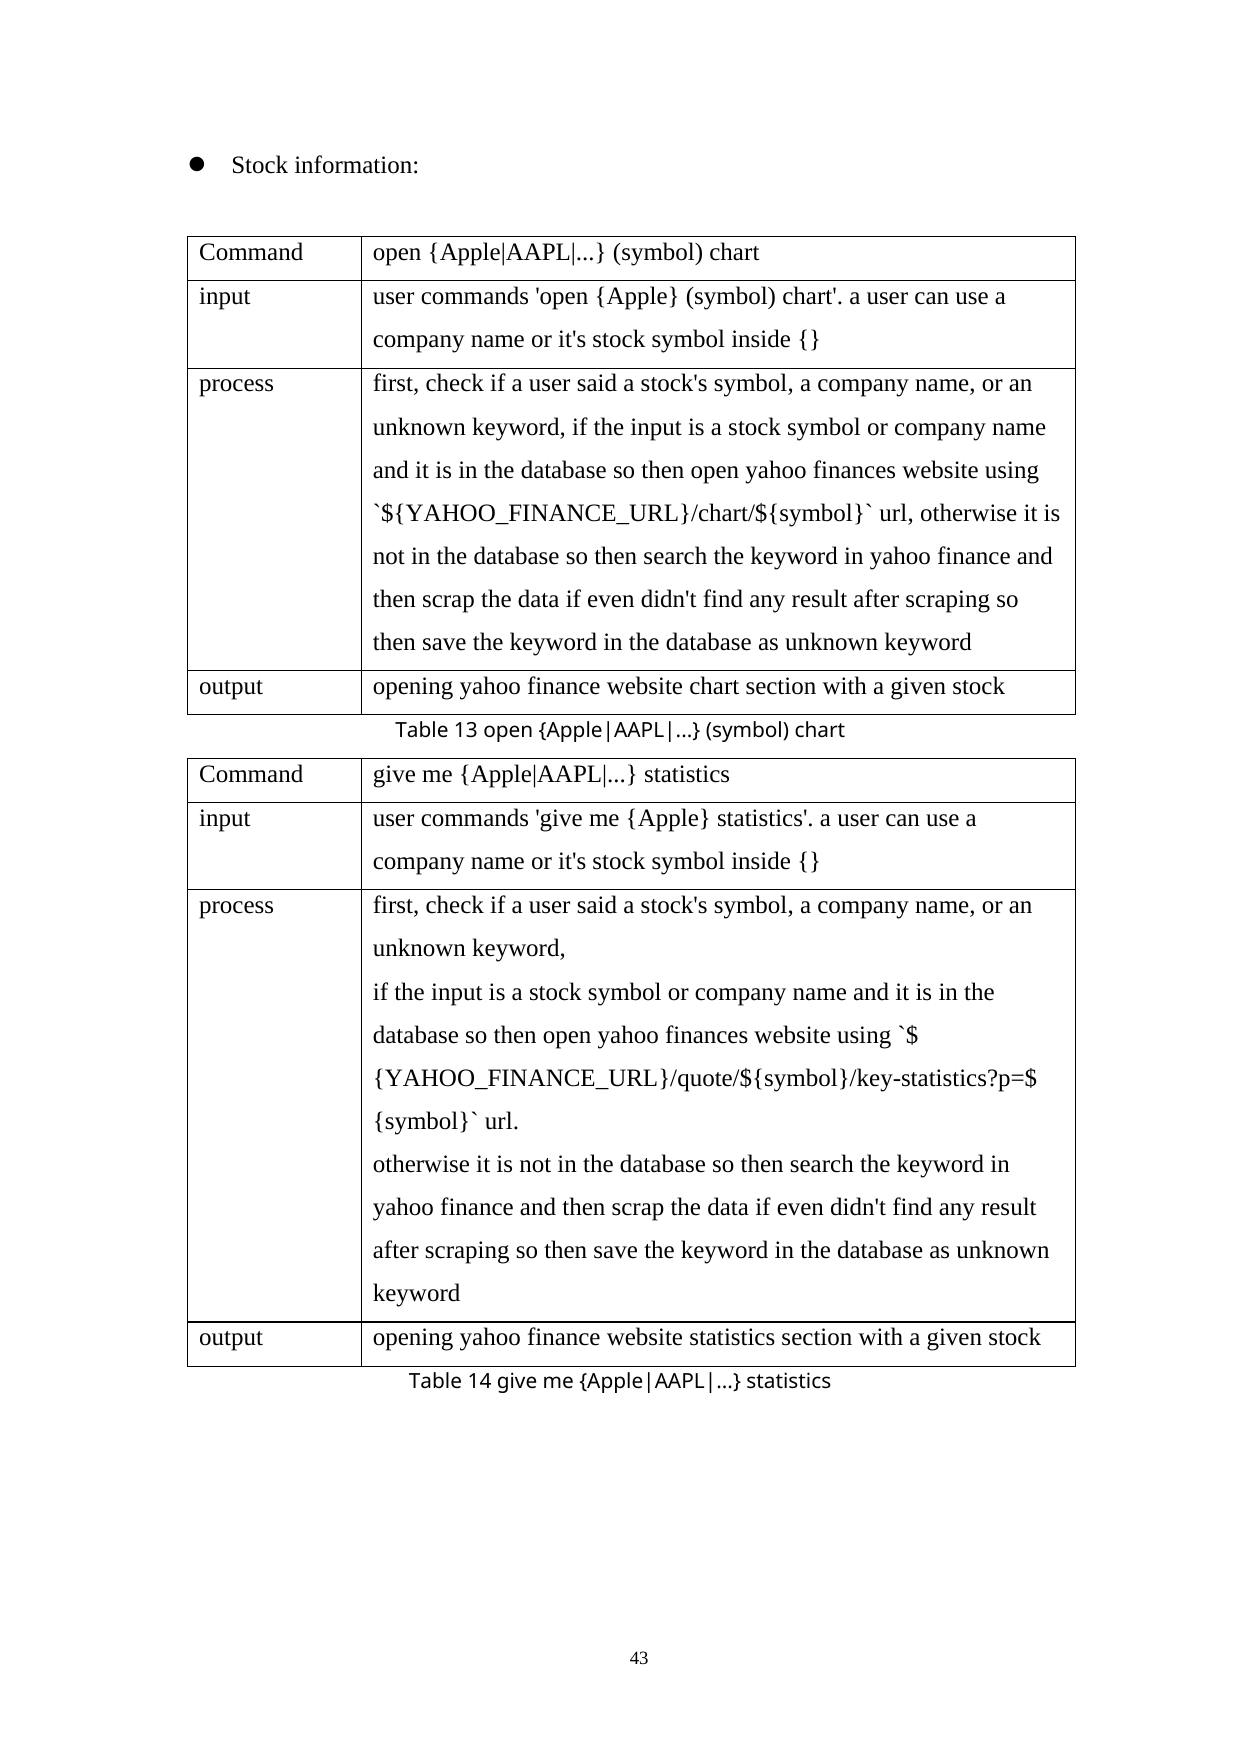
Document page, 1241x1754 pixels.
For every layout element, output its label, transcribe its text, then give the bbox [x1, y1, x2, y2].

text Table 13 open {Apple|AAPL|...} (symbol) chart [187, 715, 1053, 744]
table_cell first, check if a user said a stock's symbol, a company name, or an unknown keyword, if the input is a stock symbol or company name and it is in the database so then open yahoo finances website using `${YAHOO_FINANCE_URL}/quote/${symbol}/key-statistics?p=${symbol}` url. otherwise it is not in the database so then search the keyword in yahoo finance and then scrap the data if even didn't find any result after scraping so then save the keyword in the database as unknown keyword [362, 890, 1075, 1321]
table_header Command [188, 759, 361, 802]
table_cell process [188, 369, 361, 670]
table_cell output [188, 1323, 361, 1366]
table_cell user commands 'open {Apple} (symbol) chart'. a user can use a company name or it's stock symbol inside {} [362, 281, 1075, 367]
table_cell process [188, 890, 361, 1321]
table_cell first, check if a user said a stock's symbol, a company name, or an unknown keyword, if the input is a stock symbol or company name and it is in the database so then open yahoo finances website using `${YAHOO_FINANCE_URL}/chart/${symbol}` url, otherwise it is not in the database so then search the keyword in yahoo finance and then scrap the data if even didn't find any result after scraping so then save the keyword in the database as unknown keyword [362, 369, 1075, 670]
table_header Command [188, 237, 361, 280]
table_cell user commands 'give me {Apple} statistics'. a user can use a company name or it's stock symbol inside {} [362, 803, 1075, 889]
table_cell opening yahoo finance website statistics section with a given stock [362, 1323, 1075, 1366]
table_cell input [188, 281, 361, 367]
table_header give me {Apple|AAPL|...} statistics [362, 759, 1075, 802]
text Table 14 give me {Apple|AAPL|...} statistics [187, 1367, 1053, 1395]
table_cell opening yahoo finance website chart section with a given stock [362, 671, 1075, 714]
table_header open {Apple|AAPL|...} (symbol) chart [362, 237, 1075, 280]
list Stock information: [187, 150, 1053, 179]
table_cell output [188, 671, 361, 714]
table_cell input [188, 803, 361, 889]
